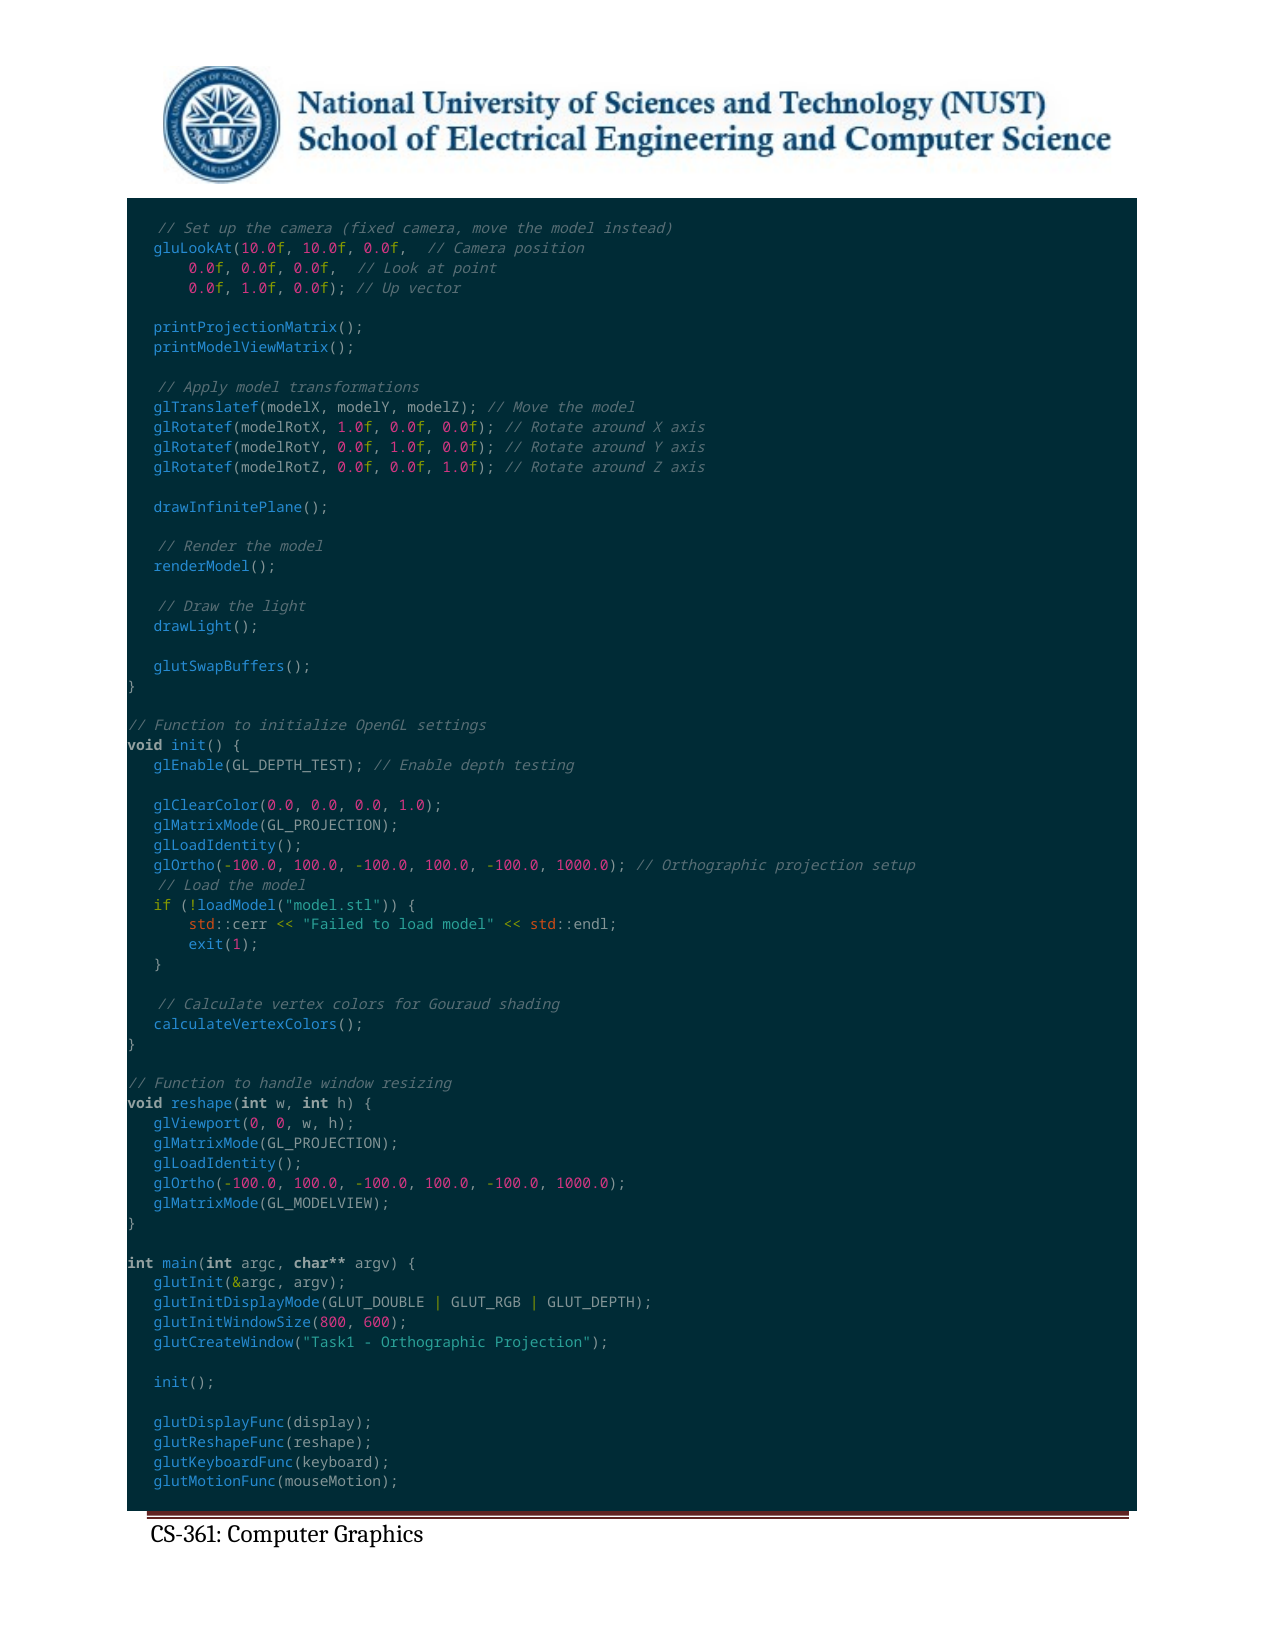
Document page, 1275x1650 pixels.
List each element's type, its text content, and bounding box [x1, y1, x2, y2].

text glLoadIdentity(); [127, 834, 1137, 854]
text printModelViewMatrix(); [127, 337, 1137, 357]
text glutDisplayFunc(display); [127, 1412, 1137, 1431]
picture [163, 66, 1112, 184]
text glOrtho(-100.0, 100.0, -100.0, 100.0, -100.0, 1000.0); [127, 1173, 1137, 1193]
text void init() { [127, 735, 1137, 755]
text glLoadIdentity(); [127, 1153, 1137, 1173]
text glEnable(GL_DEPTH_TEST); // Enable depth testing [127, 755, 1137, 775]
text void reshape(int w, int h) { [127, 1093, 1137, 1113]
text glMatrixMode(GL_PROJECTION); [127, 815, 1137, 834]
text // Render the model [127, 536, 1137, 556]
text } [127, 675, 1137, 695]
text if (!loadModel("model.stl")) { [127, 894, 1137, 914]
text glutSwapBuffers(); [127, 656, 1137, 675]
text 0.0f, 1.0f, 0.0f); // Up vector [127, 277, 1137, 297]
text init(); [127, 1372, 1137, 1392]
text glClearColor(0.0, 0.0, 0.0, 1.0); [127, 795, 1137, 815]
text glutInitDisplayMode(GLUT_DOUBLE | GLUT_RGB | GLUT_DEPTH); [127, 1292, 1137, 1312]
text } [127, 954, 1137, 974]
text glutReshapeFunc(reshape); [127, 1431, 1137, 1451]
text drawInfinitePlane(); [127, 496, 1137, 516]
text drawLight(); [127, 616, 1137, 636]
text glViewport(0, 0, w, h); [127, 1113, 1137, 1133]
text glMatrixMode(GL_MODELVIEW); [127, 1193, 1137, 1213]
text glutMotionFunc(mouseMotion); [127, 1471, 1137, 1491]
text exit(1); [127, 934, 1137, 954]
text printProjectionMatrix(); [127, 317, 1137, 337]
text calculateVertexColors(); [127, 1014, 1137, 1033]
text } [127, 1033, 1137, 1053]
text glutInit(&argc, argv); [127, 1272, 1137, 1292]
text renderModel(); [127, 556, 1137, 576]
text glutKeyboardFunc(keyboard); [127, 1451, 1137, 1471]
text // Function to handle window resizing [127, 1073, 1137, 1093]
text // Calculate vertex colors for Gouraud shading [127, 994, 1137, 1014]
text gluLookAt(10.0f, 10.0f, 0.0f, // Camera position [127, 238, 1137, 258]
text 0.0f, 0.0f, 0.0f, // Look at point [127, 258, 1137, 277]
text glRotatef(modelRotX, 1.0f, 0.0f, 0.0f); // Rotate around X axis [127, 417, 1137, 437]
text glRotatef(modelRotZ, 0.0f, 0.0f, 1.0f); // Rotate around Z axis [127, 457, 1137, 476]
text glOrtho(-100.0, 100.0, -100.0, 100.0, -100.0, 1000.0); // Orthographic projection setup [127, 854, 1137, 874]
text glTranslatef(modelX, modelY, modelZ); // Move the model [127, 397, 1137, 417]
text glutInitWindowSize(800, 600); [127, 1312, 1137, 1332]
text std::cerr << "Failed to load model" << std::endl; [127, 914, 1137, 934]
text // Set up the camera (fixed camera, move the model instead) [127, 218, 1137, 238]
text // Draw the light [127, 596, 1137, 616]
text glMatrixMode(GL_PROJECTION); [127, 1133, 1137, 1153]
text } [127, 1213, 1137, 1232]
text int main(int argc, char** argv) { [127, 1252, 1137, 1272]
text // Apply model transformations [127, 377, 1137, 397]
text glRotatef(modelRotY, 0.0f, 1.0f, 0.0f); // Rotate around Y axis [127, 437, 1137, 457]
text // Load the model [127, 874, 1137, 894]
text glutCreateWindow("Task1 - Orthographic Projection"); [127, 1332, 1137, 1352]
text // Function to initialize OpenGL settings [127, 715, 1137, 735]
